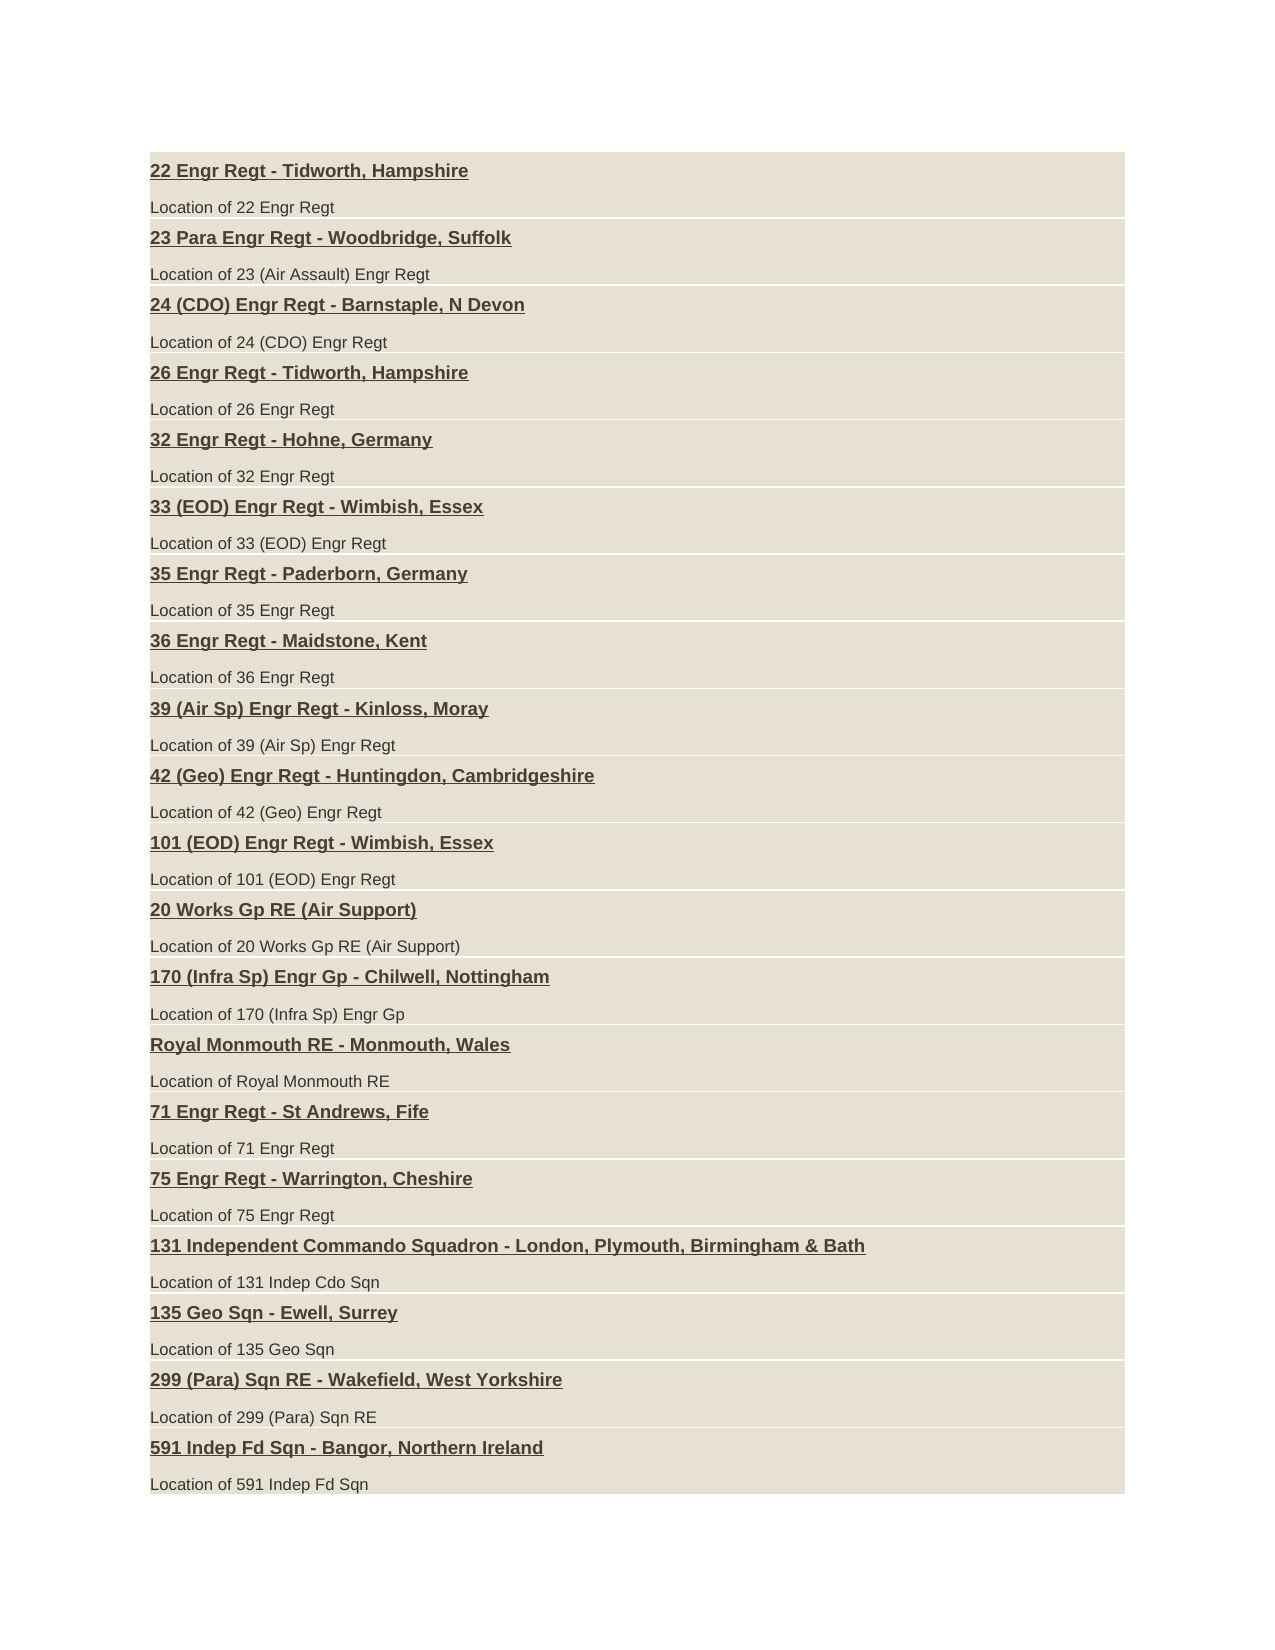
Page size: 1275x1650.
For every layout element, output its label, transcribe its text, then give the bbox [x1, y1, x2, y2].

text Location of 71 Engr Regt [150, 1125, 1125, 1158]
subtitle 20 Works Gp RE (Air Support) [150, 891, 1125, 921]
text Location of 591 Indep Fd Sqn [150, 1461, 1125, 1494]
subtitle 42 (Geo) Engr Regt - Huntingdon, Cambridgeshire [150, 756, 1125, 786]
text Location of 33 (EOD) Engr Regt [150, 521, 1125, 553]
text Location of 20 Works Gp RE (Air Support) [150, 924, 1125, 956]
text Location of 24 (CDO) Engr Regt [150, 319, 1125, 352]
subtitle 170 (Infra Sp) Engr Gp - Chilwell, Nottingham [150, 958, 1125, 988]
text Location of 36 Engr Regt [150, 655, 1125, 687]
subtitle 23 Para Engr Regt - Woodbridge, Suffolk [150, 219, 1125, 249]
text Location of 170 (Infra Sp) Engr Gp [150, 991, 1125, 1023]
text Location of Royal Monmouth RE [150, 1058, 1125, 1091]
text Location of 299 (Para) Sqn RE [150, 1394, 1125, 1427]
subtitle 24 (CDO) Engr Regt - Barnstaple, N Devon [150, 286, 1125, 316]
subtitle 131 Independent Commando Squadron - London, Plymouth, Birmingham & Bath [150, 1227, 1125, 1256]
subtitle 22 Engr Regt - Tidworth, Hampshire [150, 152, 1125, 181]
text Location of 22 Engr Regt [150, 185, 1125, 217]
subtitle 33 (EOD) Engr Regt - Wimbish, Essex [150, 488, 1125, 517]
text Location of 75 Engr Regt [150, 1192, 1125, 1225]
subtitle 591 Indep Fd Sqn - Bangor, Northern Ireland [150, 1428, 1125, 1458]
text Location of 23 (Air Assault) Engr Regt [150, 252, 1125, 284]
subtitle Royal Monmouth RE - Monmouth, Wales [150, 1025, 1125, 1055]
subtitle 32 Engr Regt - Hohne, Germany [150, 420, 1125, 450]
text Location of 32 Engr Regt [150, 453, 1125, 486]
subtitle 39 (Air Sp) Engr Regt - Kinloss, Moray [150, 689, 1125, 719]
text Location of 26 Engr Regt [150, 386, 1125, 419]
text Location of 135 Geo Sqn [150, 1327, 1125, 1359]
subtitle 26 Engr Regt - Tidworth, Hampshire [150, 353, 1125, 383]
subtitle 75 Engr Regt - Warrington, Cheshire [150, 1160, 1125, 1189]
subtitle 71 Engr Regt - St Andrews, Fife [150, 1092, 1125, 1122]
text Location of 42 (Geo) Engr Regt [150, 789, 1125, 822]
text Location of 131 Indep Cdo Sqn [150, 1260, 1125, 1292]
text Location of 39 (Air Sp) Engr Regt [150, 722, 1125, 755]
text Location of 35 Engr Regt [150, 588, 1125, 620]
subtitle 135 Geo Sqn - Ewell, Surrey [150, 1294, 1125, 1324]
subtitle 35 Engr Regt - Paderborn, Germany [150, 555, 1125, 584]
subtitle 299 (Para) Sqn RE - Wakefield, West Yorkshire [150, 1361, 1125, 1391]
subtitle 36 Engr Regt - Maidstone, Kent [150, 622, 1125, 652]
subtitle 101 (EOD) Engr Regt - Wimbish, Essex [150, 823, 1125, 853]
text Location of 101 (EOD) Engr Regt [150, 857, 1125, 889]
